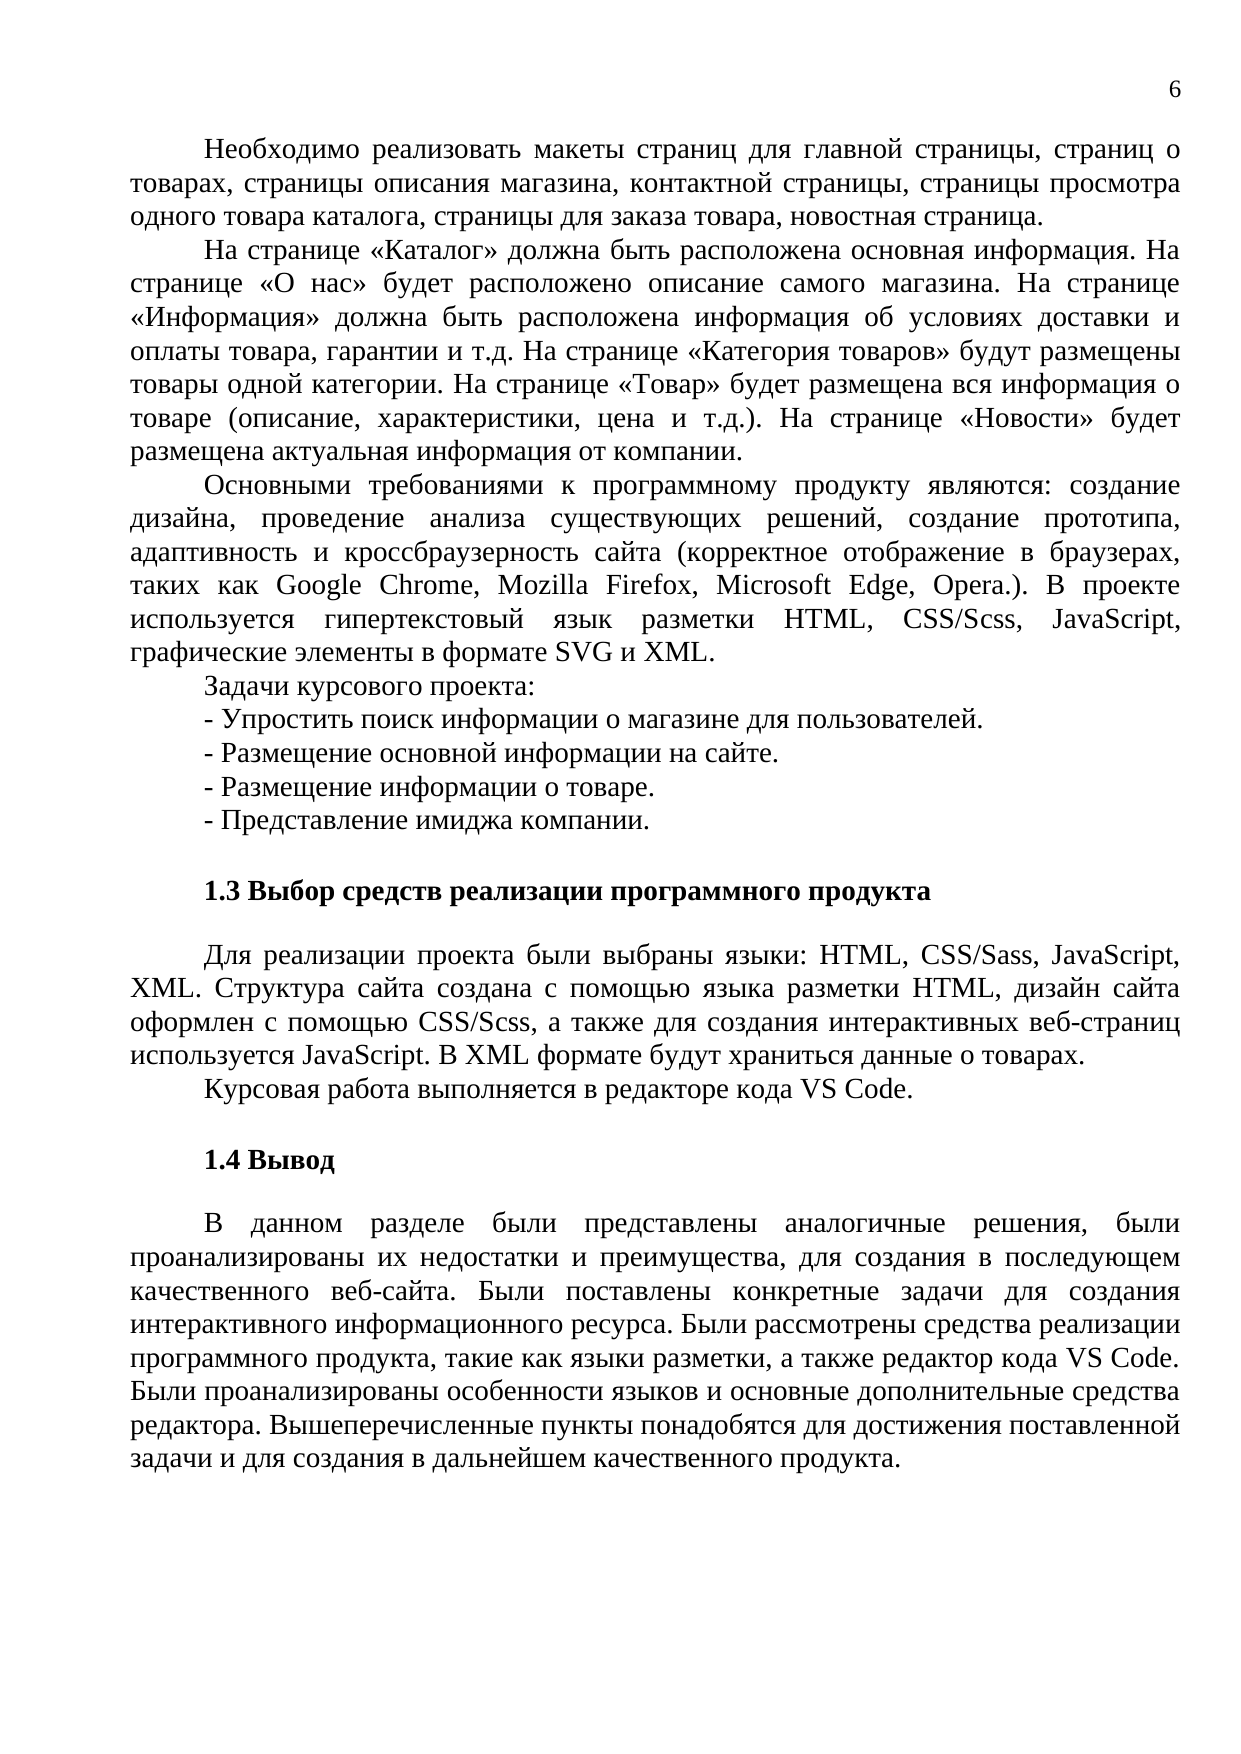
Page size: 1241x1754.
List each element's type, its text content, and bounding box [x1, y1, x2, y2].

text Курсовая работа выполняется в редакторе кода VS Code. [130, 1071, 1181, 1104]
text Необходимо реализовать макеты страниц для главной страницы, страниц о товарах, страницы описания магазина, контактной страницы, страницы просмотра одного товара каталога, страницы для заказа товара, новостная страница. [130, 131, 1181, 232]
text - Размещение основной информации на сайте. [130, 735, 1181, 769]
subtitle 1.4 Вывод [130, 1142, 1181, 1176]
text На странице «Каталог» должна быть расположена основная информация. На странице «О нас» будет расположено описание самого магазина. На странице «Информация» должна быть расположена информация об условиях доставки и оплаты товара, гарантии и т.д. На странице «Категория товаров» будут размещены товары одной категории. На странице «Товар» будет размещена вся информация о товаре (описание, характеристики, цена и т.д.). На странице «Новости» будет размещена актуальная информация от компании. [130, 232, 1181, 467]
text Основными требованиями к программному продукту являются: создание дизайна, проведение анализа существующих решений, создание прототипа, адаптивность и кроссбраузерность сайта (корректное отображение в браузерах, таких как Google Chrome, Mozilla Firefox, Microsoft Edge, Opera.). В проекте используется гипертекстовый язык разметки HTML, CSS/Scss, JavaScript, графические элементы в формате SVG и XML. [130, 467, 1181, 668]
text - Упростить поиск информации о магазине для пользователей. [130, 702, 1181, 735]
subtitle 1.3 Выбор средств реализации программного продуктa [130, 873, 1181, 907]
text Для реализации проекта были выбраны языки: HTML, CSS/Sass, JavaScript, XML. Структура сайта создана с помощью языка разметки HTML, дизайн сайта оформлен с помощью CSS/Scss, а также для создания интерактивных веб-страниц используется JavaScript. В XML формате будут храниться данные о товарах. [130, 937, 1181, 1071]
text В данном разделе были представлены аналогичные решения, были проанализированы их недостатки и преимущества, для создания в последующем качественного веб-сайта. Были поставлены конкретные задачи для создания интерактивного информационного ресурса. Были рассмотрены средства реализации программного продукта, такие как языки разметки, а также редактор кода VS Code. Были проанализированы особенности языков и основные дополнительные средства редактора. Вышеперечисленные пункты понадобятся для достижения поставленной задачи и для создания в дальнейшем качественного продукта. [130, 1206, 1181, 1474]
text - Размещение информации о товаре. [130, 769, 1181, 802]
text Задачи курсового проекта: [130, 668, 1181, 702]
text - Представление имиджа компании. [130, 802, 1181, 836]
